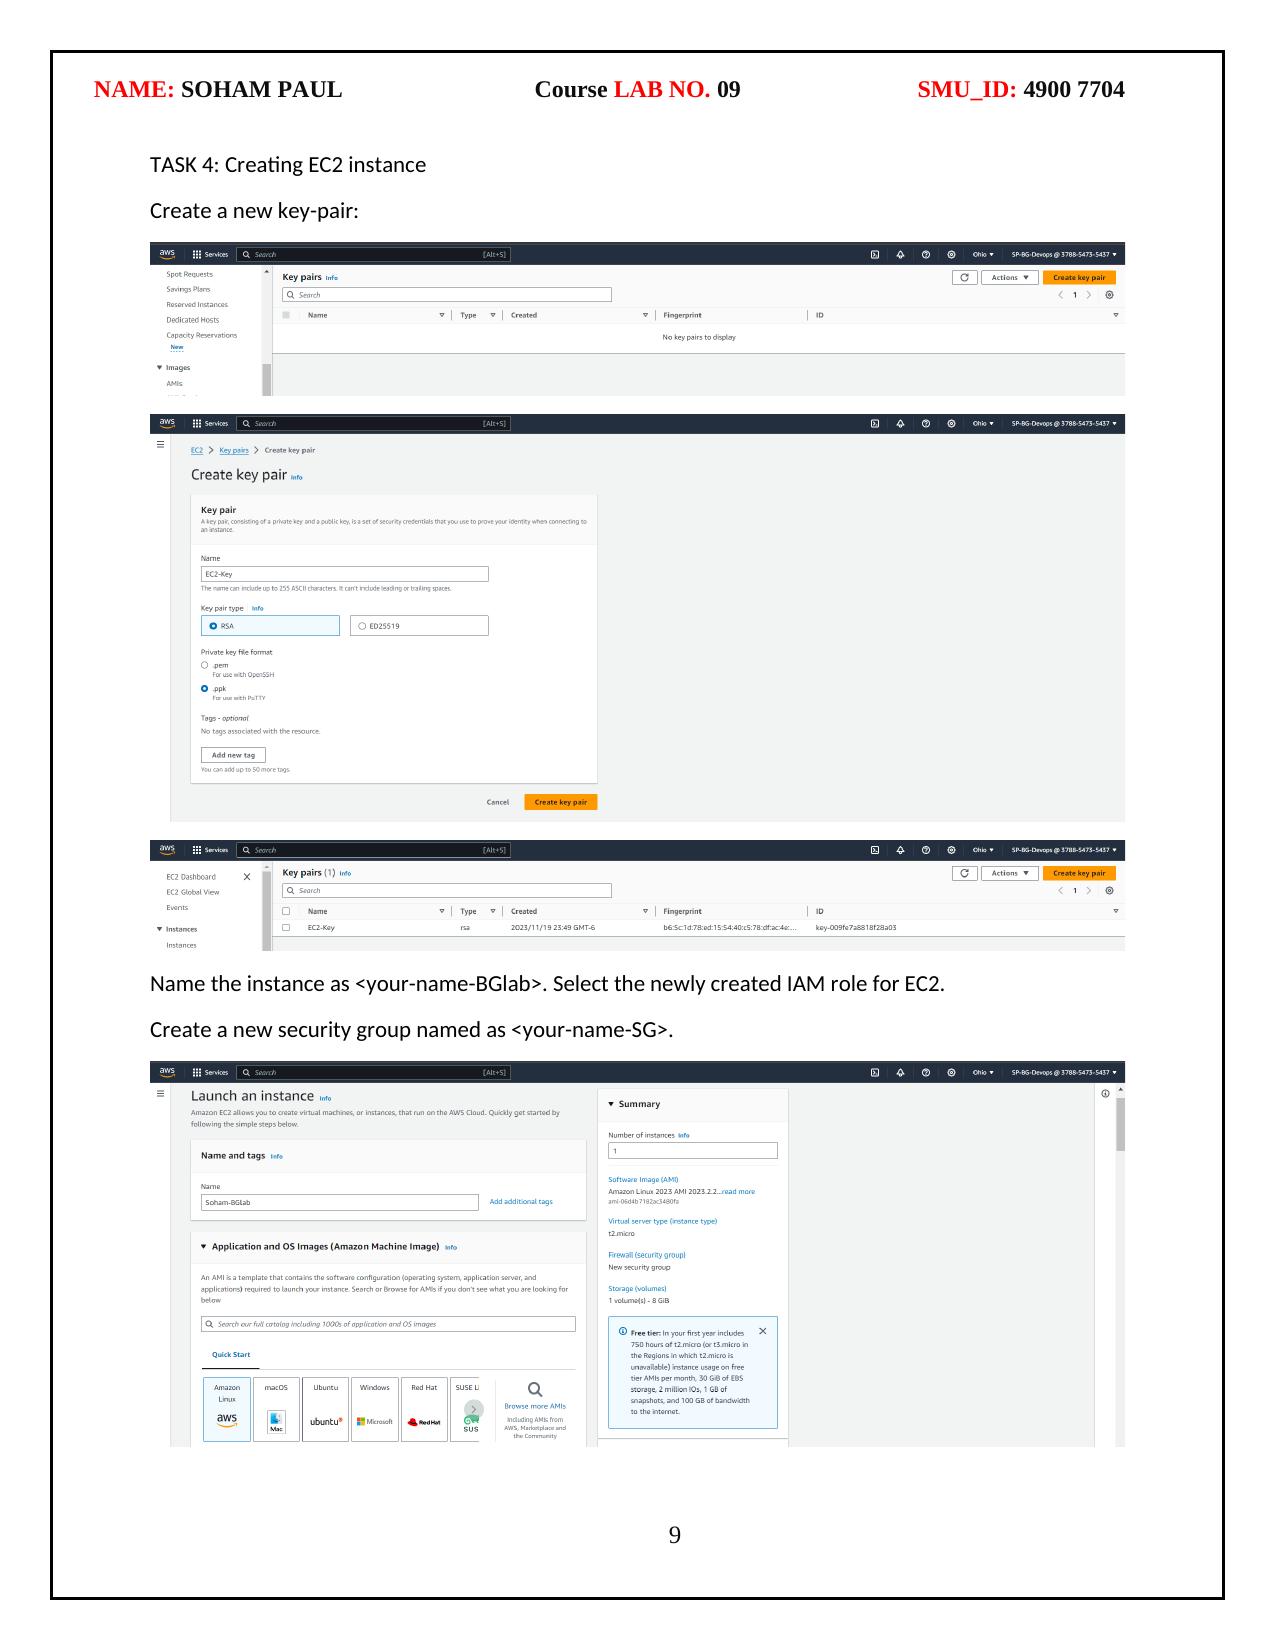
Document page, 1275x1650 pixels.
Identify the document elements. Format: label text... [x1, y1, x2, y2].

picture [150, 1061, 1125, 1447]
text Name the instance as <your-name-BGlab>. Select the newly created IAM role for EC2. [150, 969, 1125, 997]
text Create a new key-pair: [150, 196, 1125, 224]
text TASK 4: Creating EC2 instance [150, 150, 1125, 178]
text Create a new security group named as <your-name-SG>. [150, 1015, 1125, 1043]
picture [150, 242, 1125, 396]
picture [150, 840, 1125, 951]
picture [150, 414, 1125, 822]
